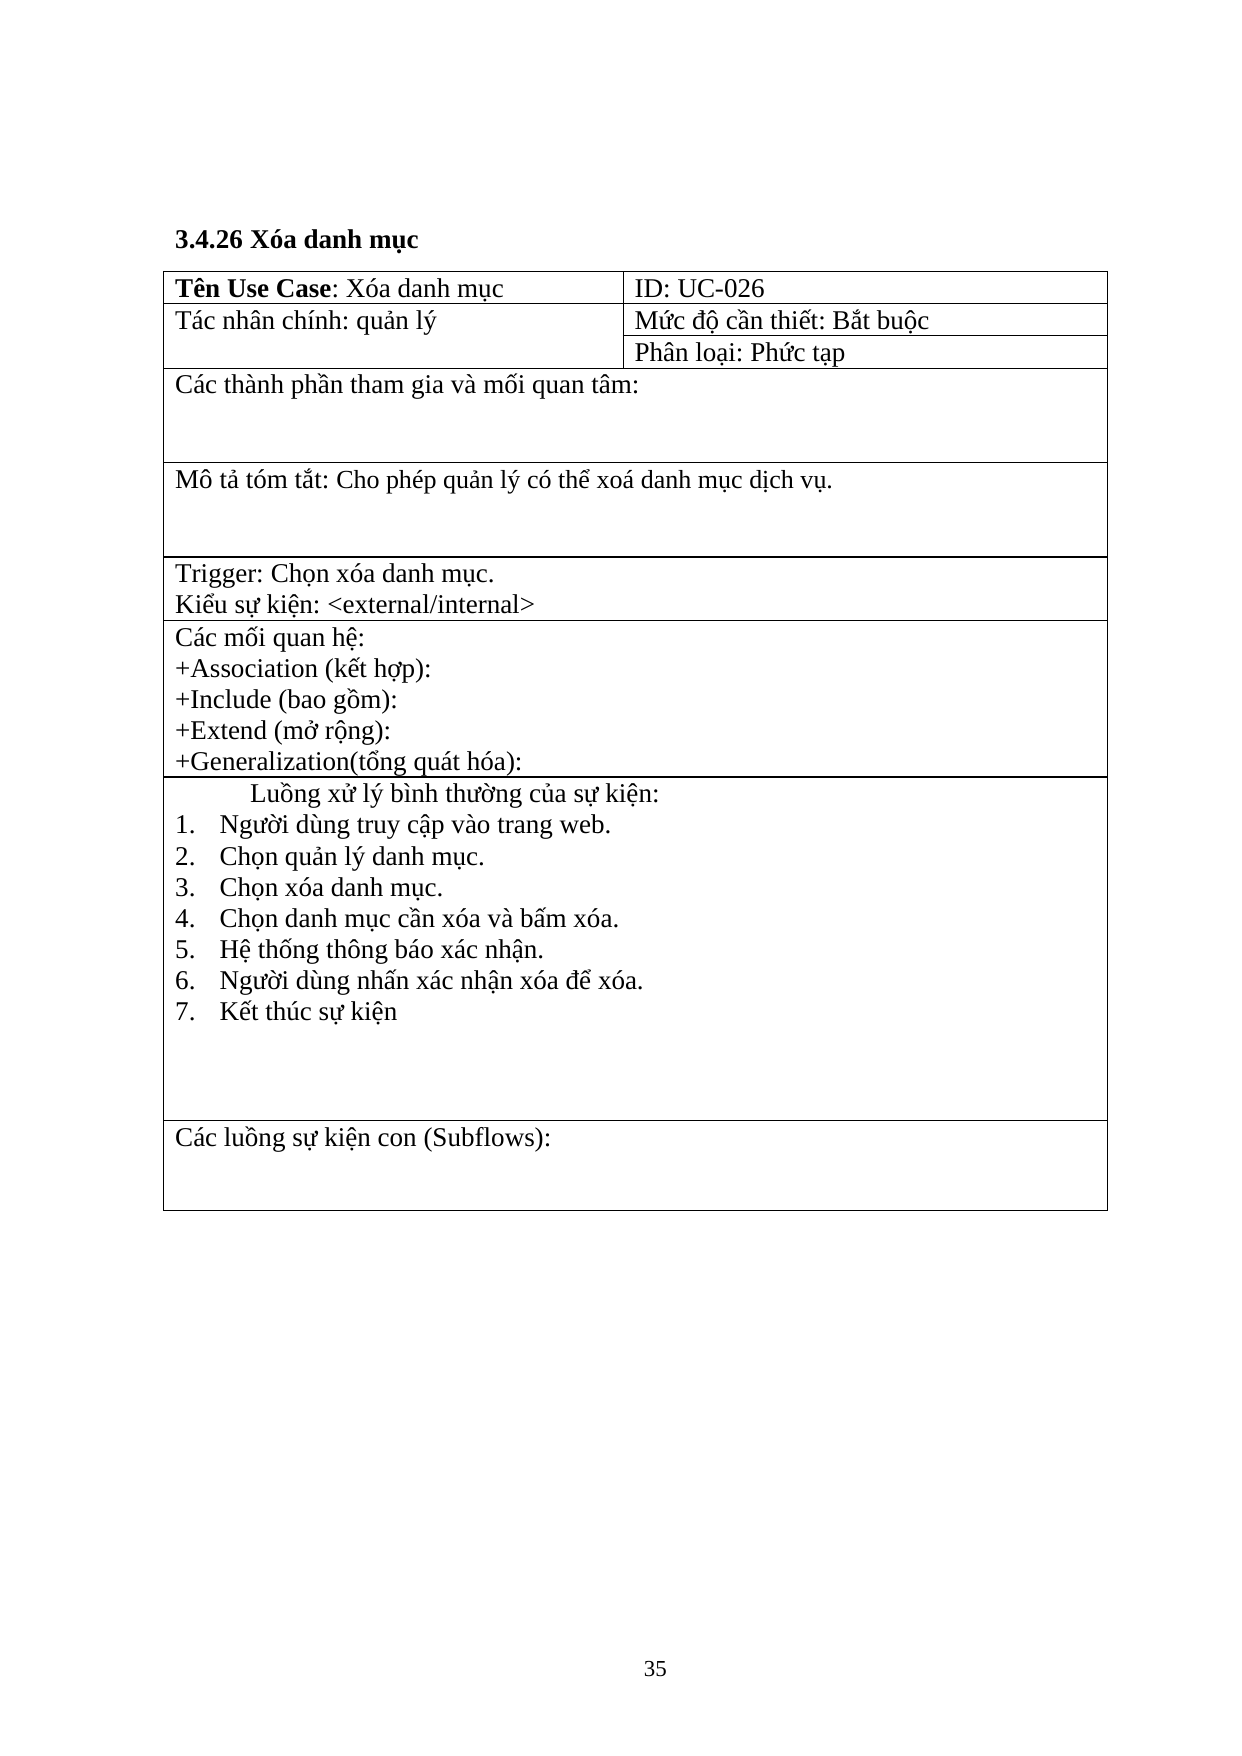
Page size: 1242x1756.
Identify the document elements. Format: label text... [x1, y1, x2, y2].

table_header Tên Use Case: Xóa danh mục [164, 272, 623, 303]
table_cell Phân loại: Phức tạp [624, 336, 1107, 367]
subtitle Xóa danh mục [175, 223, 1135, 254]
table_header ID: UC-026 [624, 272, 1107, 303]
table_cell Các mối quan hệ: +Association (kết hợp): +Include (bao gồm): +Extend (mở rộng): +Generalization(tổng quát hóa): [164, 621, 1107, 776]
table_cell Các thành phần tham gia và mối quan tâm: [164, 369, 1107, 462]
table_cell Mô tả tóm tắt: Cho phép quản lý có thể xoá danh mục dịch vụ. [164, 463, 1107, 556]
table_cell Tác nhân chính: quản lý [164, 304, 623, 367]
table_cell Mức độ cần thiết: Bắt buộc [624, 304, 1107, 335]
table_cell Trigger: Chọn xóa danh mục. Kiểu sự kiện: <external/internal> [164, 558, 1107, 620]
table_cell Các luồng sự kiện con (Subflows): [164, 1121, 1107, 1210]
table_cell Luồng xử lý bình thường của sự kiện: Người dùng truy cập vào trang web. Chọn quản lý danh mục. Chọn xóa danh mục. Chọn danh mục cần xóa và bấm xóa. Hệ thống thông báo xác nhận. Người dùng nhấn xác nhận xóa để xóa. Kết thúc sự kiện [164, 778, 1107, 1120]
